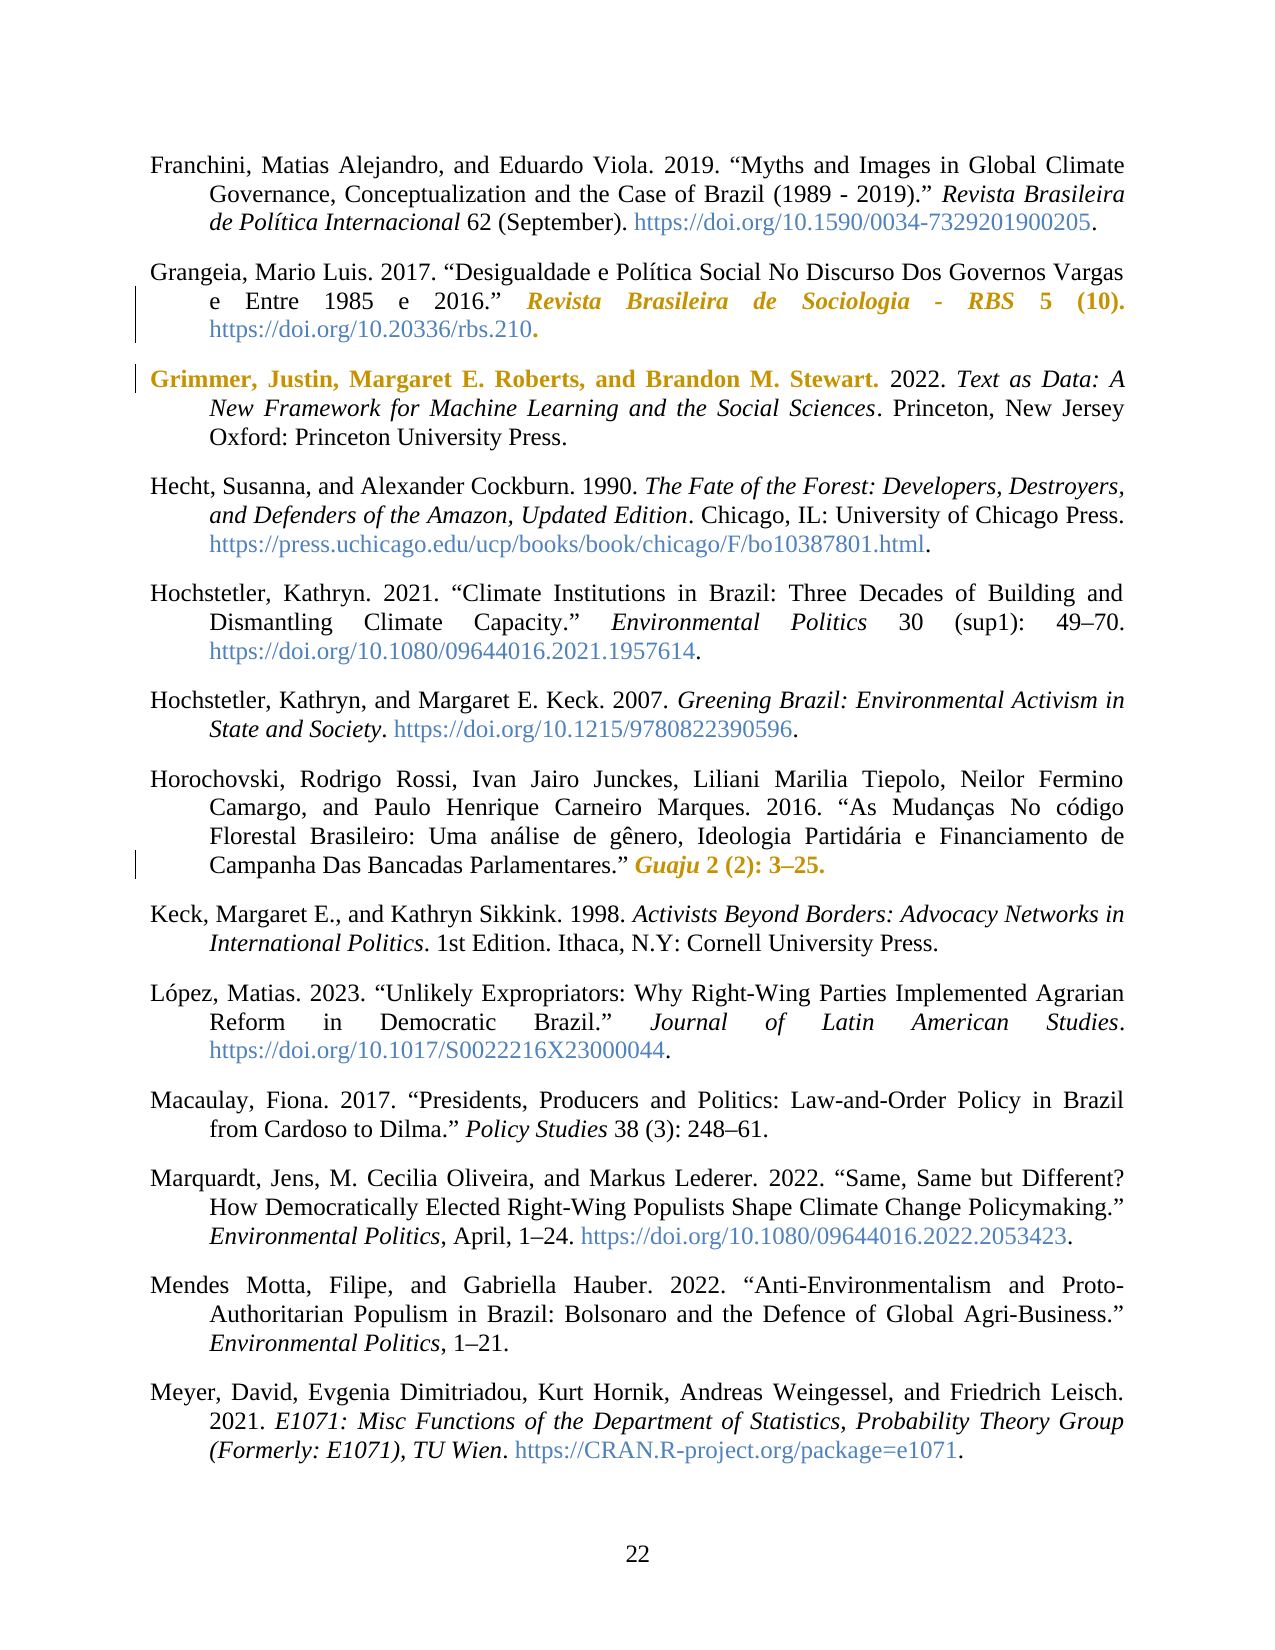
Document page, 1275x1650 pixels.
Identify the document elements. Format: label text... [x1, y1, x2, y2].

text Grangeia, Mario Luis. 2017. “Desigualdade e Política Social No Discurso Dos Governos Vargas e Entre 1985 e 2016.” Revista Brasileira de Sociologia - RBS 5 (10). https://doi.org/10.20336/rbs.210. [150, 257, 1125, 343]
text Hecht, Susanna, and Alexander Cockburn. 1990. The Fate of the Forest: Developers, Destroyers, and Defenders of the Amazon, Updated Edition. Chicago, IL: University of Chicago Press. https://press.uchicago.edu/ucp/books/book/chicago/F/bo10387801.html. [150, 471, 1125, 557]
text Mendes Motta, Filipe, and Gabriella Hauber. 2022. “Anti-Environmentalism and Proto-Authoritarian Populism in Brazil: Bolsonaro and the Defence of Global Agri-Business.” Environmental Politics, 1–21. [150, 1270, 1125, 1357]
text Hochstetler, Kathryn, and Margaret E. Keck. 2007. Greening Brazil: Environmental Activism in State and Society. https://doi.org/10.1215/9780822390596. [150, 685, 1125, 743]
text Macaulay, Fiona. 2017. “Presidents, Producers and Politics: Law-and-Order Policy in Brazil from Cardoso to Dilma.” Policy Studies 38 (3): 248–61. [150, 1085, 1125, 1142]
text Grimmer, Justin, Margaret E. Roberts, and Brandon M. Stewart. 2022. Text as Data: A New Framework for Machine Learning and the Social Sciences. Princeton, New Jersey Oxford: Princeton University Press. [150, 364, 1125, 450]
text Hochstetler, Kathryn. 2021. “Climate Institutions in Brazil: Three Decades of Building and Dismantling Climate Capacity.” Environmental Politics 30 (sup1): 49–70. https://doi.org/10.1080/09644016.2021.1957614. [150, 578, 1125, 664]
text Meyer, David, Evgenia Dimitriadou, Kurt Hornik, Andreas Weingessel, and Friedrich Leisch. 2021. E1071: Misc Functions of the Department of Statistics, Probability Theory Group (Formerly: E1071), TU Wien. https://CRAN.R-project.org/package=e1071. [150, 1377, 1125, 1464]
text Franchini, Matias Alejandro, and Eduardo Viola. 2019. “Myths and Images in Global Climate Governance, Conceptualization and the Case of Brazil (1989 - 2019).” Revista Brasileira de Política Internacional 62 (September). https://doi.org/10.1590/0034-7329201900205. [150, 150, 1125, 236]
text López, Matias. 2023. “Unlikely Expropriators: Why Right-Wing Parties Implemented Agrarian Reform in Democratic Brazil.” Journal of Latin American Studies. https://doi.org/10.1017/S0022216X23000044. [150, 978, 1125, 1064]
text Marquardt, Jens, M. Cecilia Oliveira, and Markus Lederer. 2022. “Same, Same but Different? How Democratically Elected Right-Wing Populists Shape Climate Change Policymaking.” Environmental Politics, April, 1–24. https://doi.org/10.1080/09644016.2022.2053423. [150, 1163, 1125, 1249]
text Horochovski, Rodrigo Rossi, Ivan Jairo Junckes, Liliani Marilia Tiepolo, Neilor Fermino Camargo, and Paulo Henrique Carneiro Marques. 2016. “As Mudanças No código Florestal Brasileiro: Uma análise de gênero, Ideologia Partidária e Financiamento de Campanha Das Bancadas Parlamentares.” Guaju 2 (2): 3–25. [150, 764, 1125, 879]
text Keck, Margaret E., and Kathryn Sikkink. 1998. Activists Beyond Borders: Advocacy Networks in International Politics. 1st Edition. Ithaca, N.Y: Cornell University Press. [150, 899, 1125, 957]
